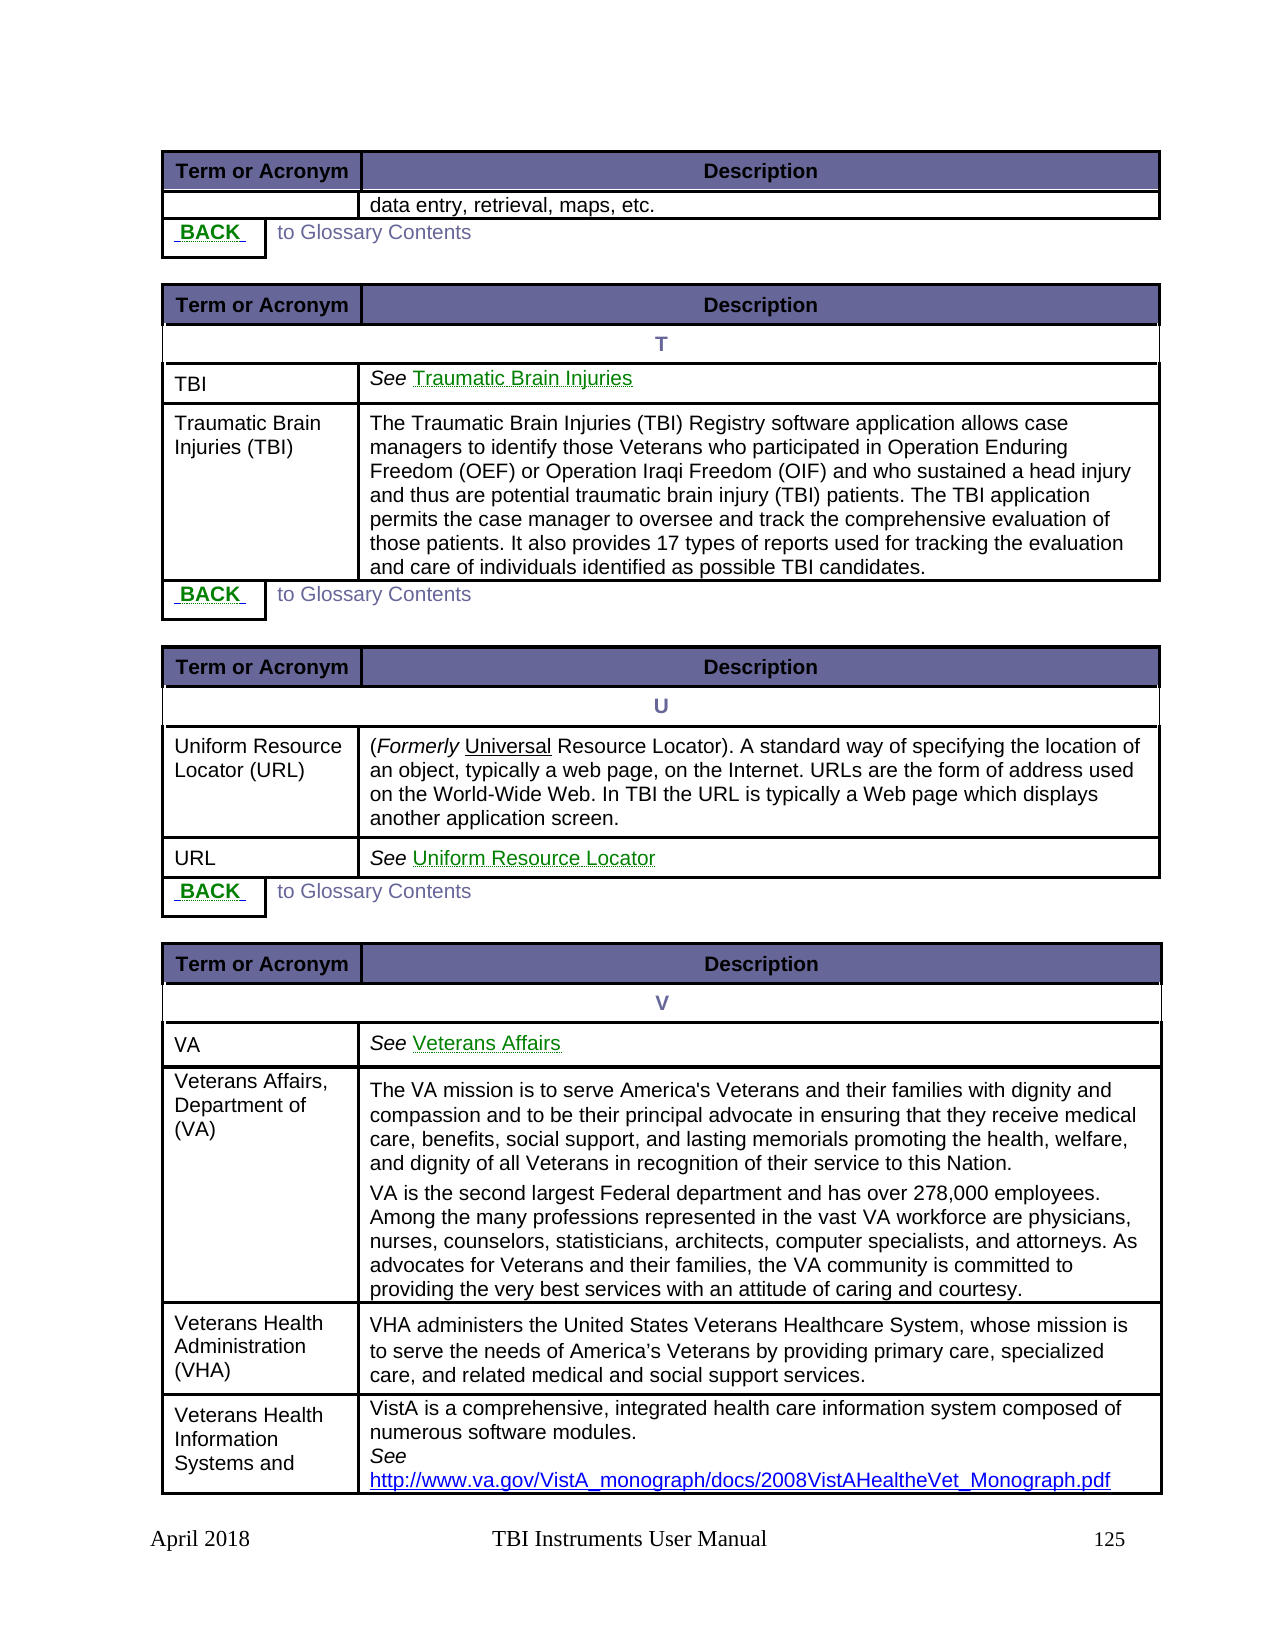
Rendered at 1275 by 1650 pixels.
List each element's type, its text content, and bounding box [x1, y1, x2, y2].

table_cell Veterans Health Administration (VHA) [164, 1304, 357, 1393]
table_cell BACK [164, 582, 264, 618]
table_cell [164, 1396, 357, 1492]
table_cell See Uniform Resource Locator [360, 839, 1158, 876]
table_cell TBI [164, 362, 357, 402]
table_cell to Glossary Contents [267, 220, 1149, 256]
table_cell T [163, 323, 1159, 362]
table_cell U [163, 685, 1159, 724]
table_header Term or Acronym [164, 649, 360, 685]
table_cell URL [164, 839, 357, 876]
table_header Term or Acronym [164, 945, 360, 982]
table_cell Traumatic Brain Injuries (TBI) [164, 405, 357, 579]
table_cell BACK [164, 220, 264, 256]
table_cell See Traumatic Brain Injuries [360, 362, 1158, 402]
table_cell VA [164, 1021, 357, 1065]
table_cell to Glossary Contents [267, 582, 1149, 618]
table_cell BACK [164, 879, 264, 915]
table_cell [360, 193, 1158, 217]
table_cell to Glossary Contents [267, 879, 1149, 915]
table_cell (Formerly Universal Resource Locator). A standard way of specifying the location of an object, typically a web page, on the Internet. URLs are the form of address used on the World-Wide Web. In TBI the URL is typically a Web page which displays another application screen. [360, 725, 1158, 836]
table_header Description [363, 945, 1160, 982]
table_cell V [163, 982, 1161, 1021]
table_cell The Traumatic Brain Injuries (TBI) Registry software application allows case managers to identify those Veterans who participated in Operation Enduring Freedom (OEF) or Operation Iraqi Freedom (OIF) and who sustained a head injury and thus are potential traumatic brain injury (TBI) patients. The TBI application permits the case manager to oversee and track the comprehensive evaluation of those patients. It also provides 17 types of reports used for tracking the evaluation and care of individuals identified as possible TBI candidates. [360, 405, 1158, 579]
table_header Description [363, 153, 1158, 189]
table_header Term or Acronym [164, 286, 360, 323]
table_cell Veterans Affairs, Department of (VA) [164, 1069, 357, 1301]
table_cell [164, 193, 357, 217]
table_cell The VA mission is to serve America's Veterans and their families with dignity and compassion and to be their principal advocate in ensuring that they receive medical care, benefits, social support, and lasting memorials promoting the health, welfare, and dignity of all Veterans in recognition of their service to this Nation. VA is the second largest Federal department and has over 278,000 employees. Among the many professions represented in the vast VA workforce are physicians, nurses, counselors, statisticians, architects, computer specialists, and attorneys. As advocates for Veterans and their families, the VA community is committed to providing the very best services with an attitude of caring and courtesy. [360, 1069, 1160, 1301]
table_cell VHA administers the United States Veterans Healthcare System, whose mission is to serve the needs of America’s Veterans by providing primary care, specialized care, and related medical and social support services. [360, 1304, 1160, 1393]
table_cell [360, 1396, 1160, 1492]
table_header Description [363, 286, 1158, 323]
table_header Term or Acronym [164, 153, 360, 189]
table_header Description [363, 649, 1158, 685]
table_cell Uniform Resource Locator (URL) [164, 725, 357, 836]
table_cell See Veterans Affairs [360, 1021, 1160, 1065]
